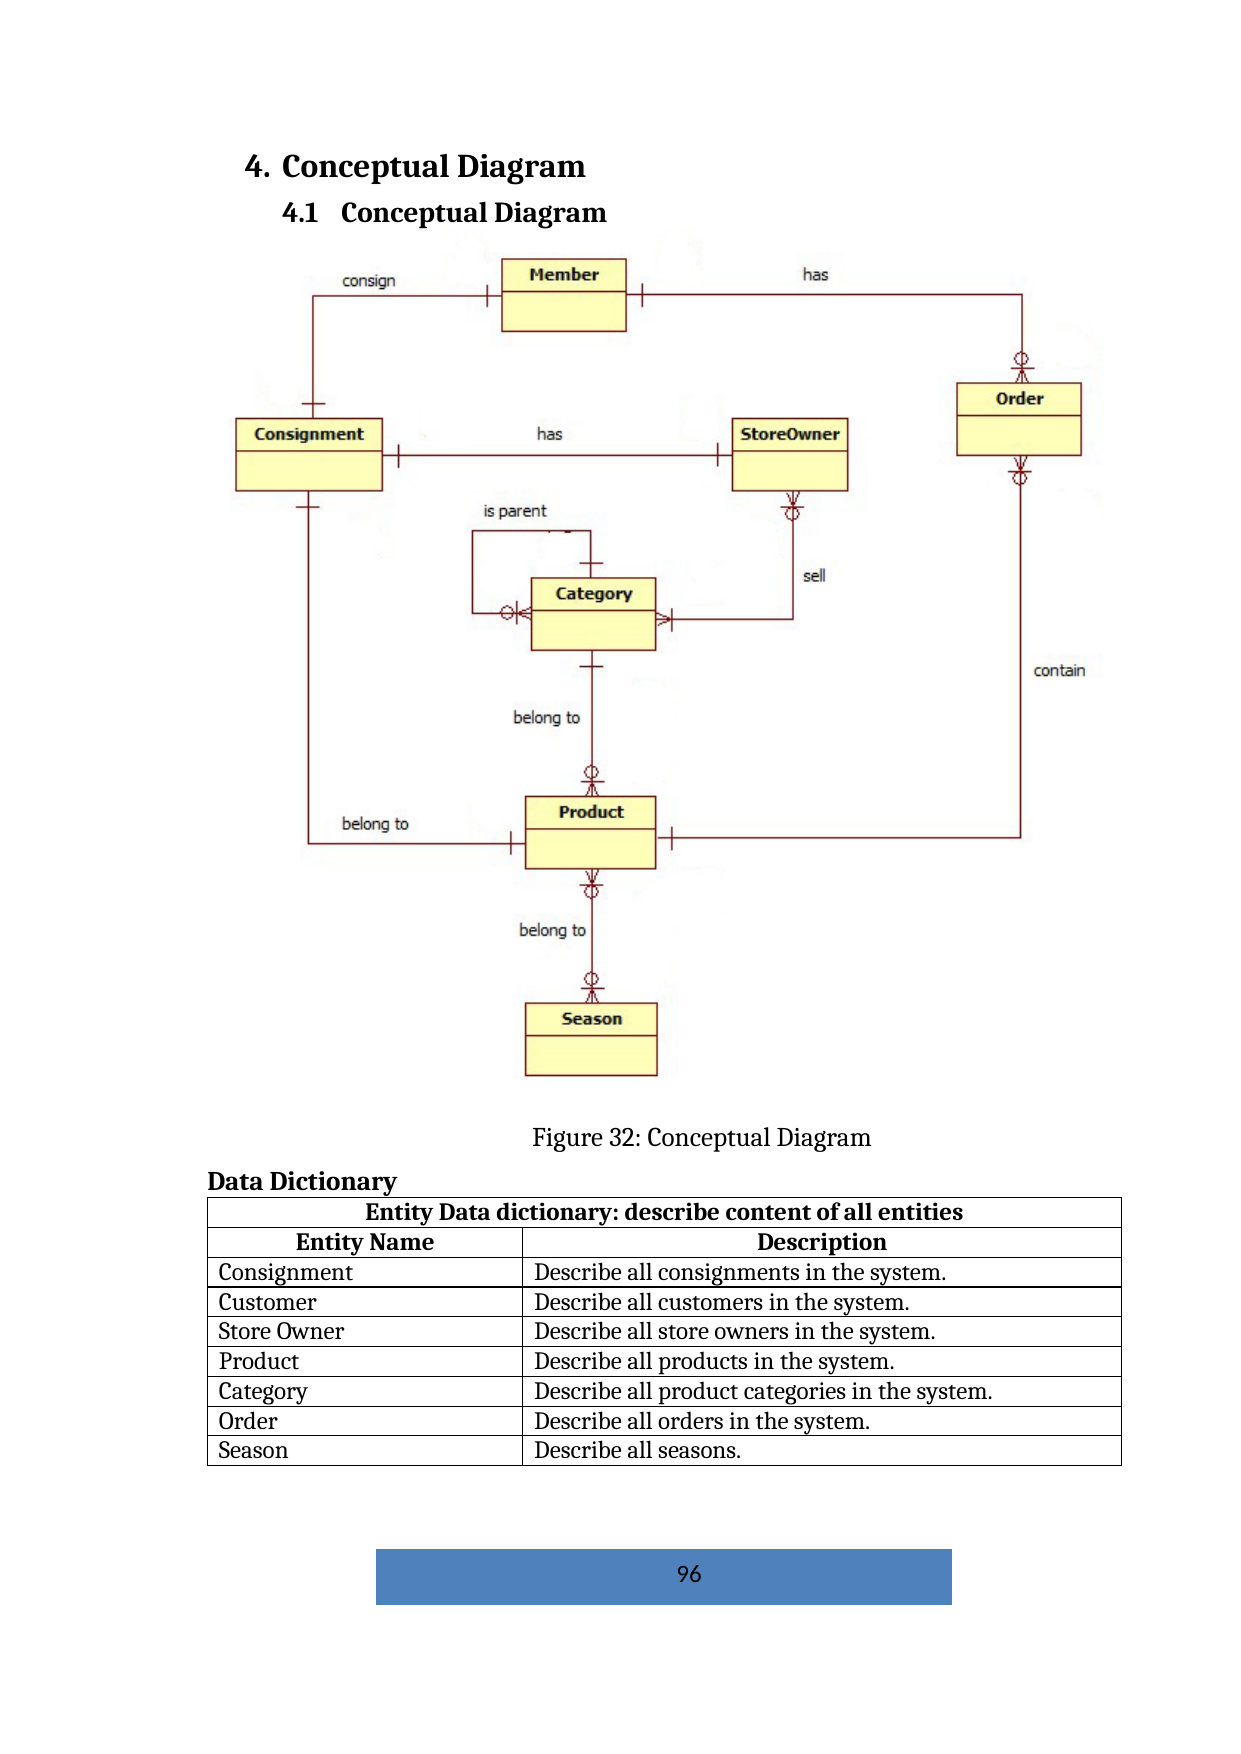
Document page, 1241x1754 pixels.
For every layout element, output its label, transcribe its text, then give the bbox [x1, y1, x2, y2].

table_cell Describe all store owners in the system. [523, 1317, 1121, 1346]
table_cell Describe all products in the system. [523, 1347, 1121, 1376]
table_cell Describe all product categories in the system. [523, 1377, 1121, 1406]
table_cell Season [208, 1436, 522, 1465]
text Data Dictionary [207, 1166, 1122, 1197]
subtitle Conceptual Diagram [244, 147, 1122, 185]
picture [207, 229, 1122, 1106]
table_cell Consignment [208, 1258, 522, 1286]
table_cell Description [523, 1228, 1121, 1257]
table_cell Category [208, 1377, 522, 1406]
table_header Entity Data dictionary: describe content of all entities [208, 1198, 1121, 1227]
table_cell Describe all seasons. [523, 1436, 1121, 1465]
table_cell Store Owner [208, 1317, 522, 1346]
table_cell Order [208, 1407, 522, 1435]
subtitle Conceptual Diagram [282, 196, 1122, 229]
table_cell Describe all customers in the system. [523, 1288, 1121, 1316]
table_cell Customer [208, 1288, 522, 1316]
table_cell Describe all orders in the system. [523, 1407, 1121, 1435]
table_cell Describe all consignments in the system. [523, 1258, 1121, 1286]
table_cell Entity Name [208, 1228, 522, 1257]
table_cell Product [208, 1347, 522, 1376]
